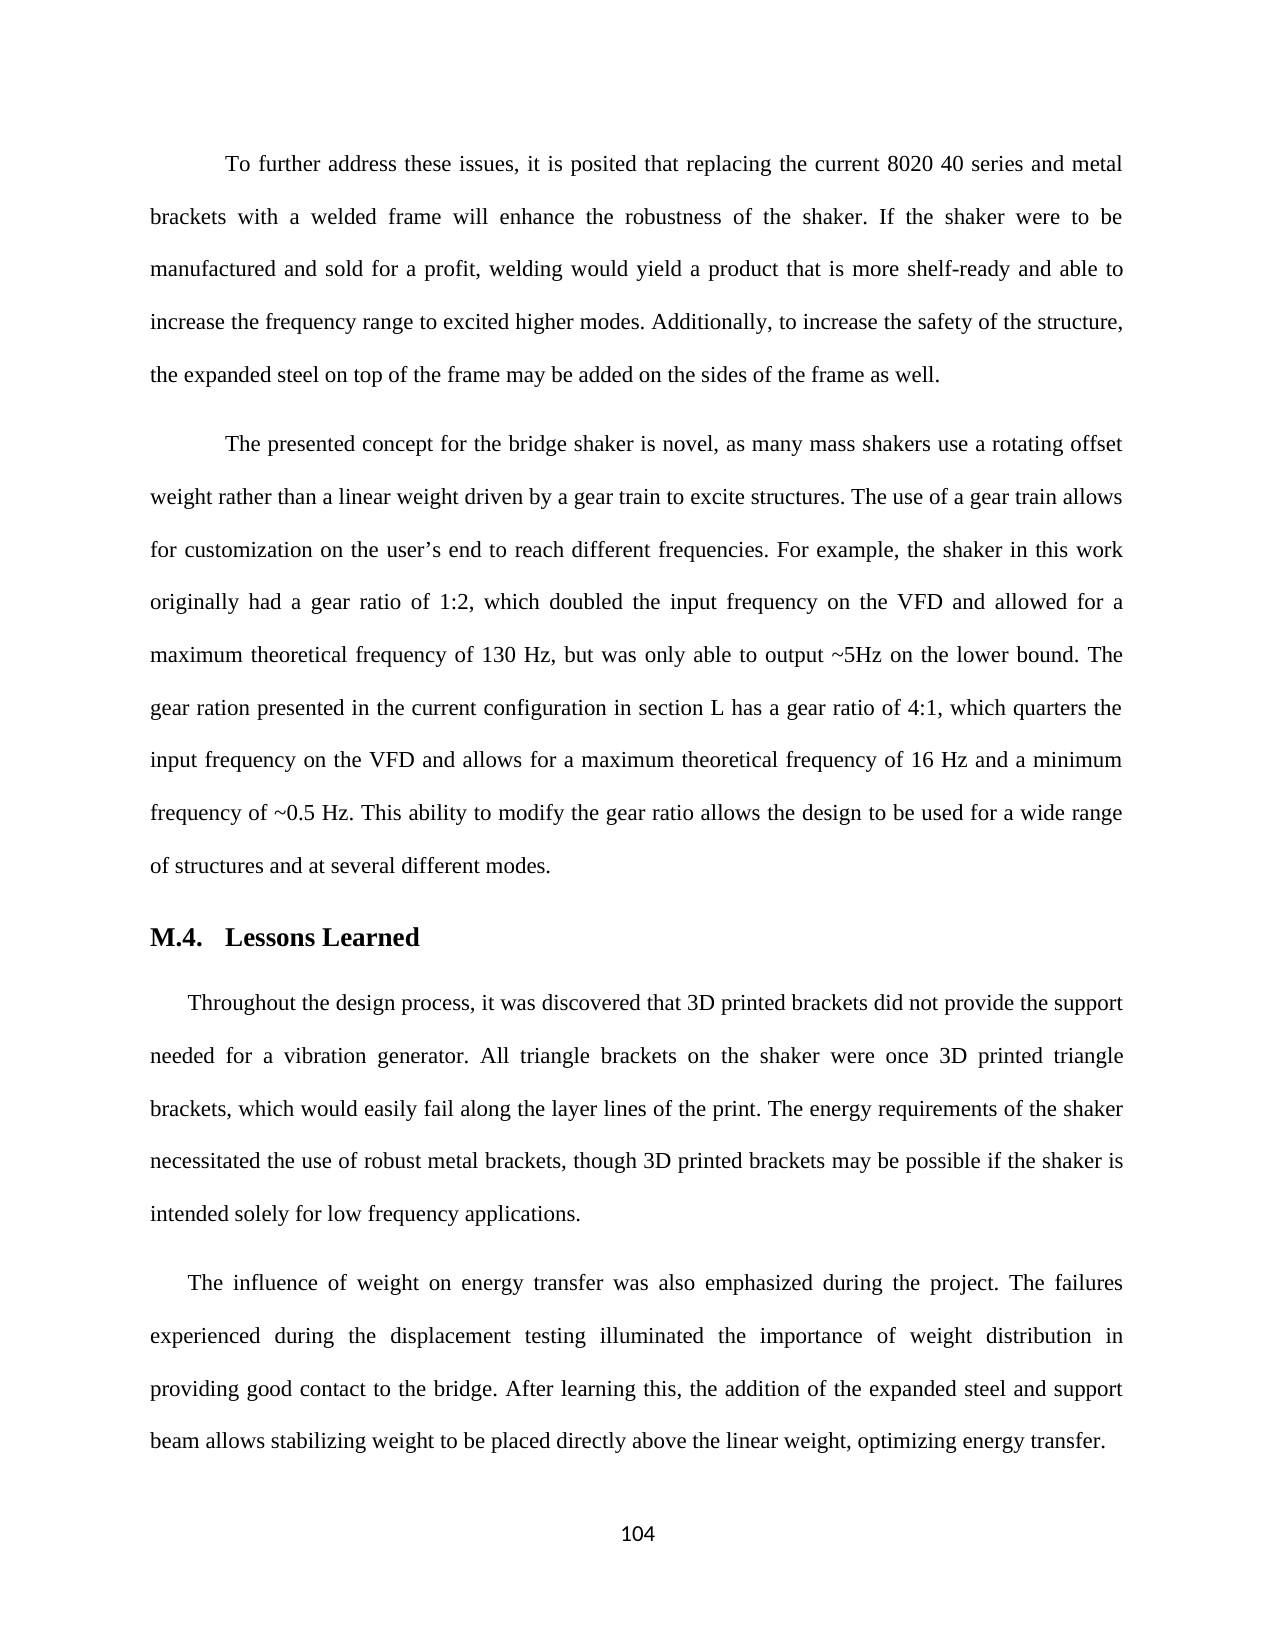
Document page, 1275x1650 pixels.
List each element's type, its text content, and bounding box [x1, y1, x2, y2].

text Throughout the design process, it was discovered that 3D printed brackets did not provide the support needed for a vibration generator. All triangle brackets on the shaker were once 3D printed triangle brackets, which would easily fail along the layer lines of the print. The energy requirements of the shaker necessitated the use of robust metal brackets, though 3D printed brackets may be possible if the shaker is intended solely for low frequency applications. [150, 989, 1125, 1226]
text To further address these issues, it is posited that replacing the current 8020 40 series and metal brackets with a welded frame will enhance the robustness of the shaker. If the shaker were to be manufactured and sold for a profit, welding would yield a product that is more shelf-ready and able to increase the frequency range to excited higher modes. Additionally, to increase the safety of the structure, the expanded steel on top of the frame may be added on the sides of the frame as well. [150, 150, 1125, 387]
text The influence of weight on energy transfer was also emphasized during the project. The failures experienced during the displacement testing illuminated the importance of weight distribution in providing good contact to the bridge. After learning this, the addition of the expanded steel and support beam allows stabilizing weight to be placed directly above the linear weight, optimizing energy transfer. [150, 1269, 1125, 1454]
subtitle M.4. Lessons Learned [150, 921, 1125, 952]
text The presented concept for the bridge shaker is novel, as many mass shakers use a rotating offset weight rather than a linear weight driven by a gear train to excite structures. The use of a gear train allows for customization on the user’s end to reach different frequencies. For example, the shaker in this work originally had a gear ratio of 1:2, which doubled the input frequency on the VFD and allowed for a maximum theoretical frequency of 130 Hz, but was only able to output ~5Hz on the lower bound. The gear ration presented in the current configuration in section L has a gear ratio of 4:1, which quarters the input frequency on the VFD and allows for a maximum theoretical frequency of 16 Hz and a minimum frequency of ~0.5 Hz. This ability to modify the gear ratio allows the design to be used for a wide range of structures and at several different modes. [150, 430, 1125, 878]
